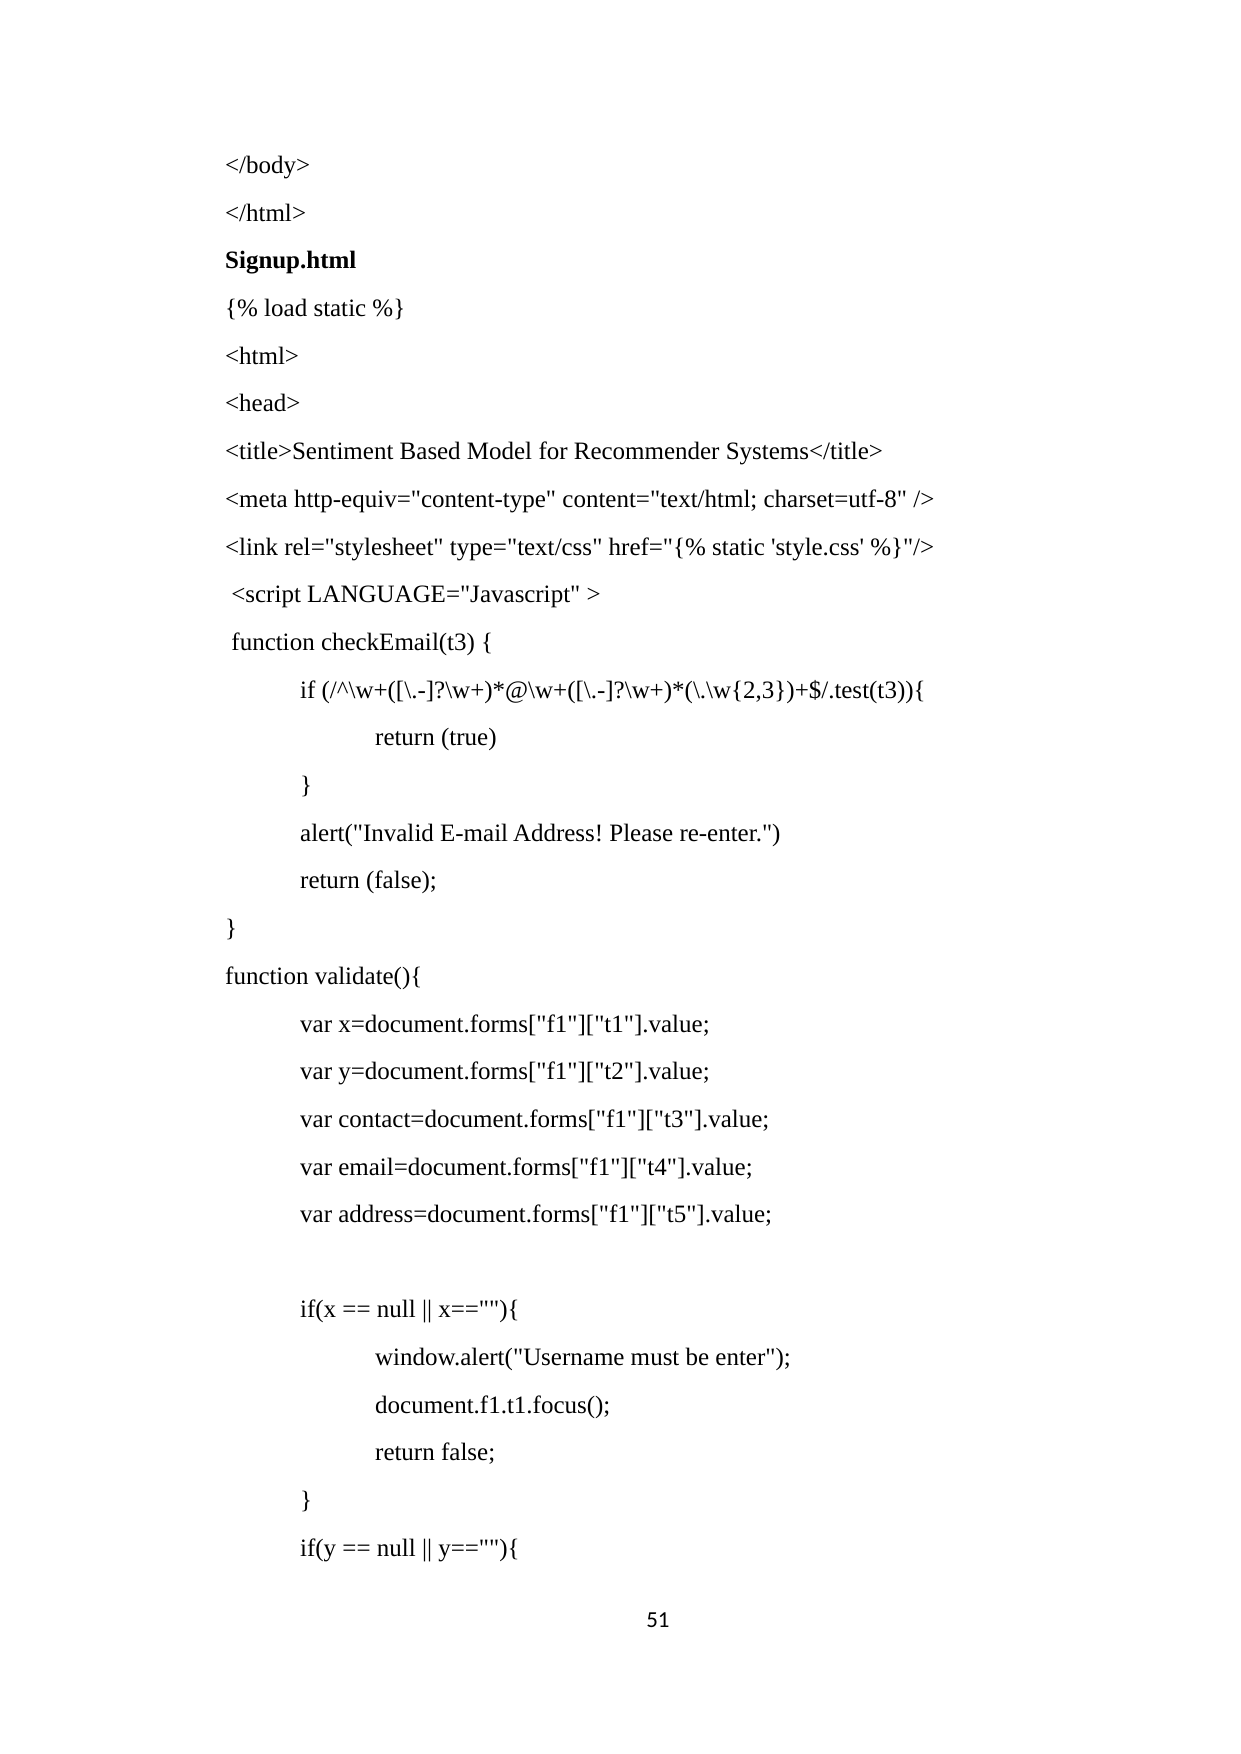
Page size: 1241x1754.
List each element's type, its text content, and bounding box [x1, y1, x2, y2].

text var email=document.forms["f1"]["t4"].value; [225, 1152, 1090, 1181]
text <meta http-equiv="content-type" content="text/html; charset=utf-8" /> [225, 484, 1090, 513]
text {% load static %} [225, 293, 1090, 322]
text document.f1.t1.focus(); [225, 1390, 1090, 1418]
text if(x == null || x==""){ [225, 1294, 1090, 1323]
text } [225, 913, 1090, 942]
text function checkEmail(t3) { [225, 627, 1090, 656]
text </body> [225, 150, 1090, 179]
text var contact=document.forms["f1"]["t3"].value; [225, 1104, 1090, 1133]
text var address=document.forms["f1"]["t5"].value; [225, 1199, 1090, 1228]
text var x=document.forms["f1"]["t1"].value; [225, 1009, 1090, 1037]
text } [225, 770, 1090, 799]
text <title>Sentiment Based Model for Recommender Systems</title> [225, 436, 1090, 465]
text <link rel="stylesheet" type="text/css" href="{% static 'style.css' %}"/> [225, 532, 1090, 560]
text var y=document.forms["f1"]["t2"].value; [225, 1056, 1090, 1085]
text </html> [225, 198, 1090, 226]
text if(y == null || y==""){ [225, 1533, 1090, 1562]
text return (true) [225, 722, 1090, 751]
text <html> [225, 341, 1090, 369]
text window.alert("Username must be enter"); [225, 1342, 1090, 1371]
text } [225, 1485, 1090, 1514]
text <script LANGUAGE="Javascript" > [225, 579, 1090, 608]
text if (/^\w+([\.-]?\w+)*@\w+([\.-]?\w+)*(\.\w{2,3})+$/.test(t3)){ [225, 675, 1090, 703]
text function validate(){ [225, 961, 1090, 990]
text return false; [225, 1437, 1090, 1466]
text <head> [225, 388, 1090, 417]
text alert("Invalid E-mail Address! Please re-enter.") [225, 818, 1090, 847]
text Signup.html [225, 245, 1090, 274]
text return (false); [225, 866, 1090, 894]
